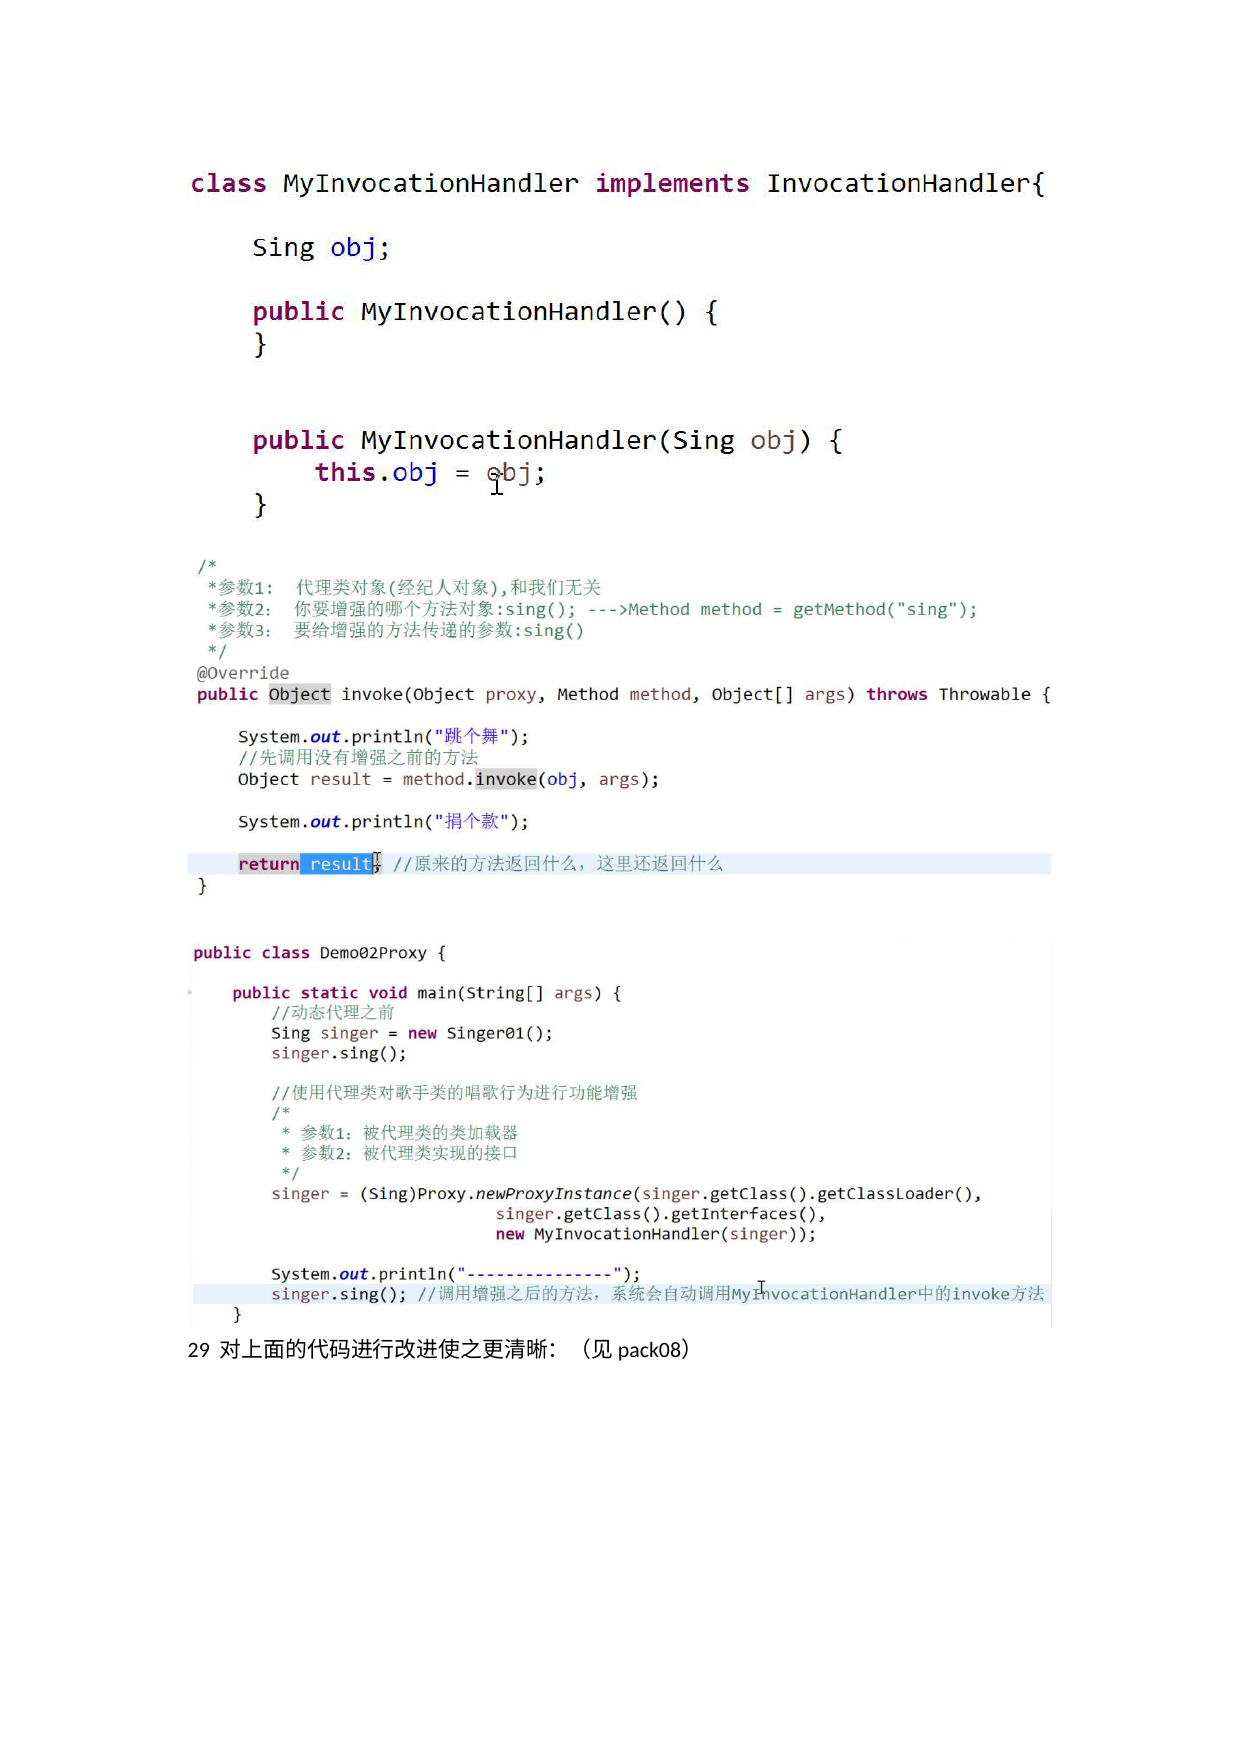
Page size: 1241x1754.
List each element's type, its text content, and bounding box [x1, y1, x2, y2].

picture [187, 942, 1052, 1328]
picture [187, 162, 1053, 523]
text 29 对上面的代码进行改进使之更清晰：（见pack08） [187, 1332, 1053, 1364]
picture [187, 552, 1052, 904]
